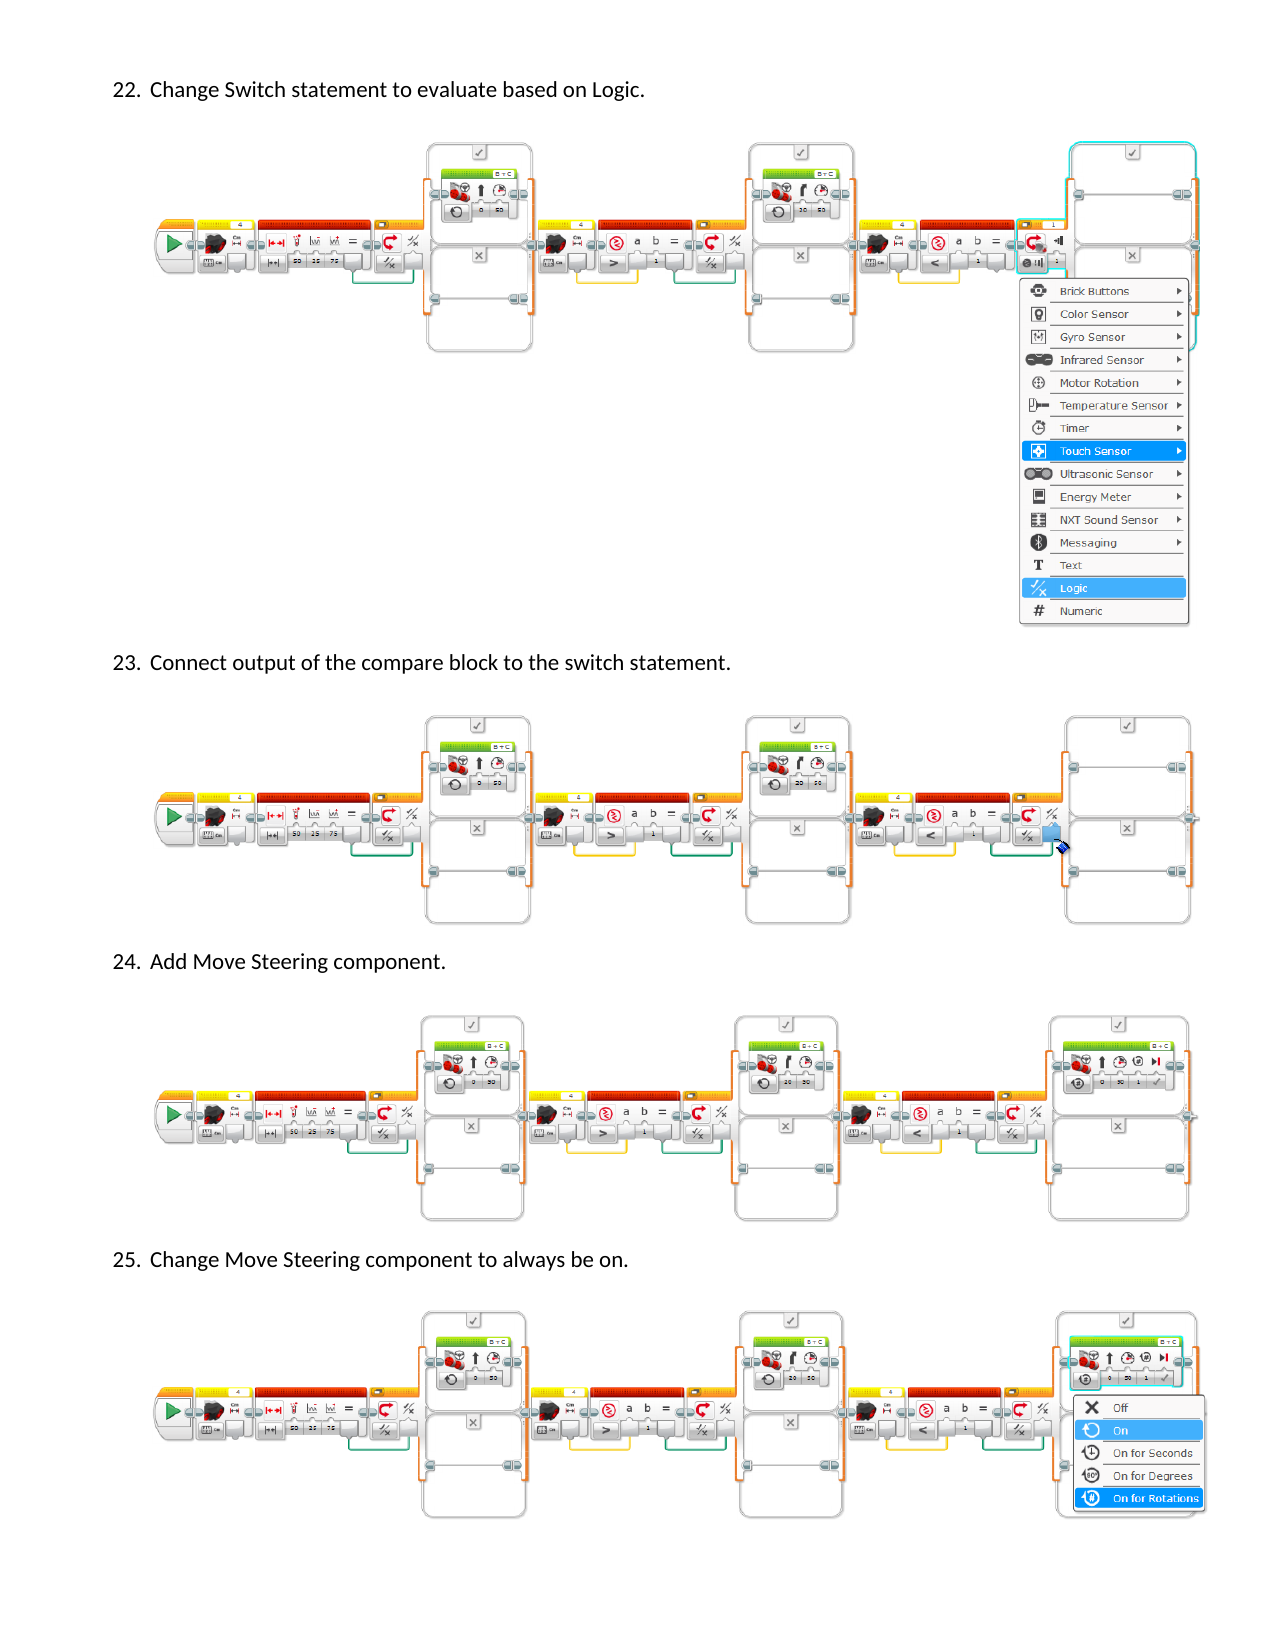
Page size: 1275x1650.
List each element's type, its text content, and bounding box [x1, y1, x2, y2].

picture [150, 1007, 1199, 1227]
picture [150, 135, 1200, 629]
picture [150, 1305, 1209, 1527]
picture [150, 708, 1200, 929]
